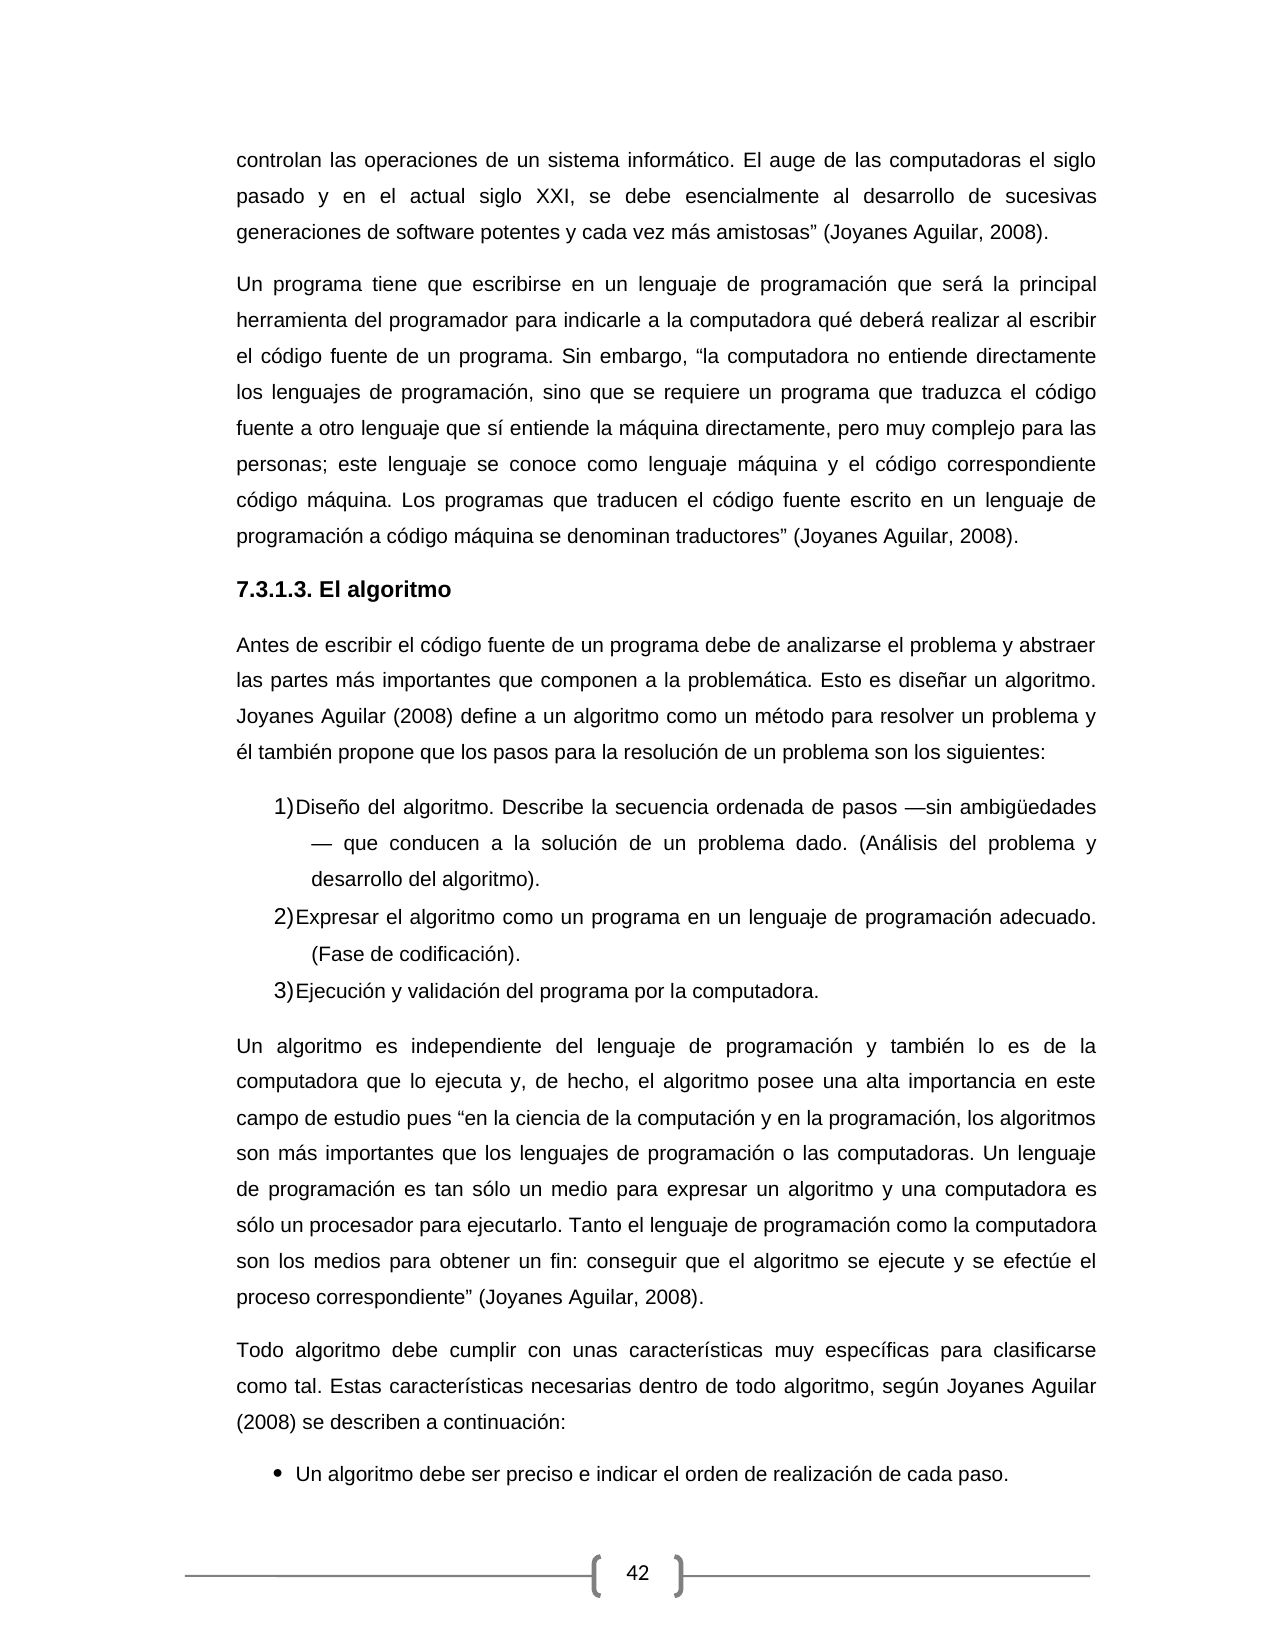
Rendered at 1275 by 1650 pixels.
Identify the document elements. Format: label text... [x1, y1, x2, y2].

list Expresar el algoritmo como un programa en un lenguaje de programación adecuado. (Fase de codificación). [274, 903, 1098, 965]
list Ejecución y validación del programa por la computadora. [274, 977, 1098, 1004]
list Diseño del algoritmo. Describe la secuencia ordenada de pasos —sin ambigüedades— que conducen a la solución de un problema dado. (Análisis del problema y desarrollo del algoritmo). [274, 793, 1098, 891]
text Todo algoritmo debe cumplir con unas características muy específicas para clasificarse como tal. Estas características necesarias dentro de todo algoritmo, según Joyanes Aguilar (2008) se describen a continuación: [236, 1338, 1098, 1433]
list Un algoritmo debe ser preciso e indicar el orden de realización de cada paso. [274, 1462, 1098, 1487]
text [236, 148, 1098, 243]
text Un programa tiene que escribirse en un lenguaje de programación que será la principal herramienta del programador para indicarle a la computadora qué deberá realizar al escribir el código fuente de un programa. Sin embargo, “la computadora no entiende directamente los lenguajes de programación, sino que se requiere un programa que traduzca el código fuente a otro lenguaje que sí entiende la máquina directamente, pero muy complejo para las personas; este lenguaje se conoce como lenguaje máquina y el código correspondiente código máquina. Los programas que traducen el código fuente escrito en un lenguaje de programación a código máquina se denominan traductores” . [236, 272, 1098, 548]
text Antes de escribir el código fuente de un programa debe de analizarse el problema y abstraer las partes más importantes que componen a la problemática. Esto es diseñar un algoritmo. Joyanes Aguilar (2008) define a un algoritmo como un método para resolver un problema y él también propone que los pasos para la resolución de un problema son los siguientes: [236, 632, 1098, 764]
text 7.3.1.3. El algoritmo [236, 576, 1098, 603]
text Un algoritmo es independiente del lenguaje de programación y también lo es de la computadora que lo ejecuta y, de hecho, el algoritmo posee una alta importancia en este campo de estudio pues “en la ciencia de la computación y en la programación, los algoritmos son más importantes que los lenguajes de programación o las computadoras. Un lenguaje de programación es tan sólo un medio para expresar un algoritmo y una computadora es sólo un procesador para ejecutarlo. Tanto el lenguaje de programación como la computadora son los medios para obtener un fin: conseguir que el algoritmo se ejecute y se efectúe el proceso correspondiente” . [236, 1033, 1098, 1309]
